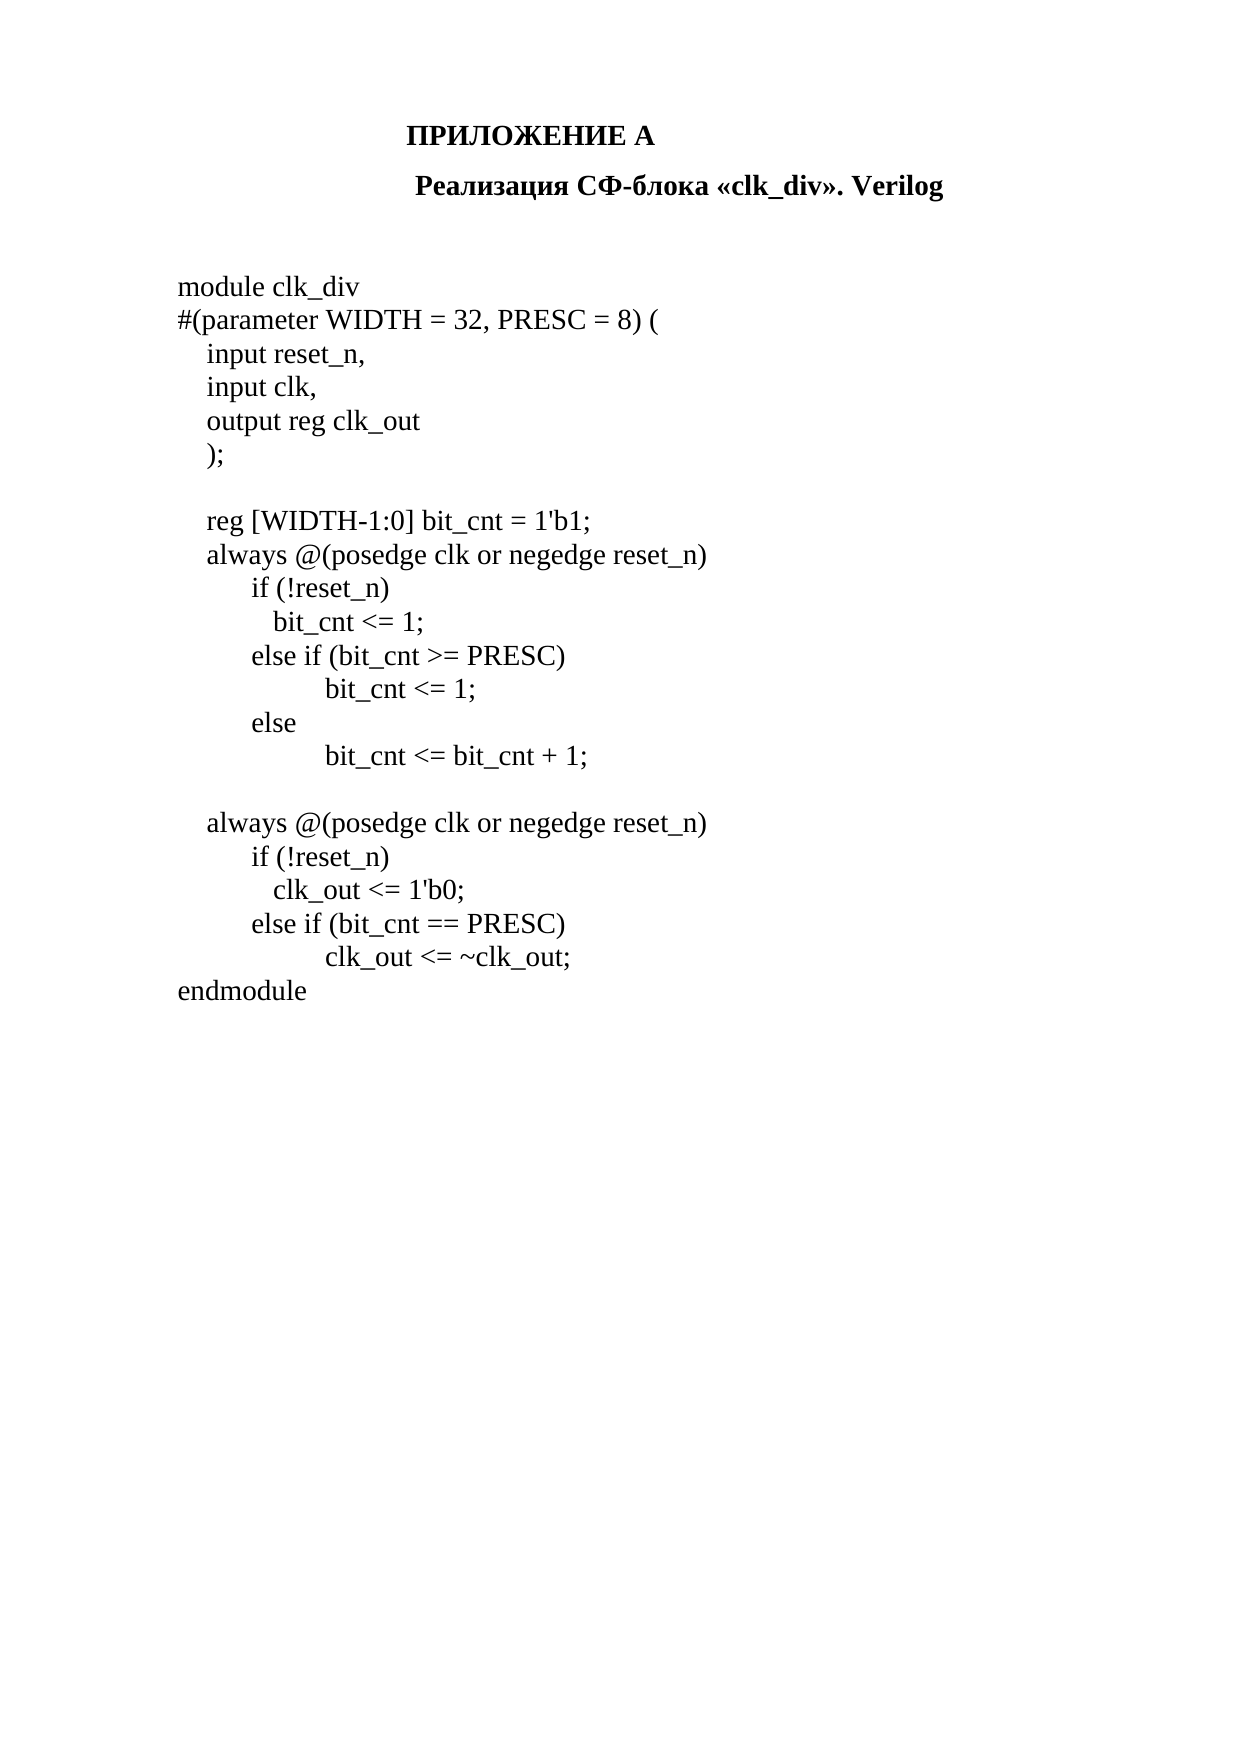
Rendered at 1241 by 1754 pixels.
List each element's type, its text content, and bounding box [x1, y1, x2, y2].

text if (!reset_n) [177, 571, 1181, 604]
text clk_out <= 1'b0; [177, 872, 1181, 906]
text else [177, 705, 1181, 738]
text output reg clk_out [177, 403, 1181, 436]
text input clk, [177, 369, 1181, 403]
text clk_out <= ~clk_out; [177, 939, 1181, 973]
text always @(posedge clk or negedge reset_n) [177, 537, 1181, 571]
text bit_cnt <= 1; [177, 671, 1181, 705]
text bit_cnt <= 1; [177, 604, 1181, 638]
text ); [177, 436, 1181, 470]
text else if (bit_cnt >= PRESC) [177, 638, 1181, 671]
text module clk_div [177, 269, 1181, 302]
text reg [WIDTH-1:0] bit_cnt = 1'b1; [177, 503, 1181, 537]
text if (!reset_n) [177, 839, 1181, 872]
text else if (bit_cnt == PRESC) [177, 906, 1181, 939]
text Реализация СФ-блока «clk_div». Verilog [177, 118, 1181, 202]
text bit_cnt <= bit_cnt + 1; [177, 738, 1181, 772]
text endmodule [177, 973, 1181, 1007]
text #(parameter WIDTH = 32, PRESC = 8) ( [177, 302, 1181, 336]
text input reset_n, [177, 336, 1181, 369]
text always @(posedge clk or negedge reset_n) [177, 805, 1181, 839]
